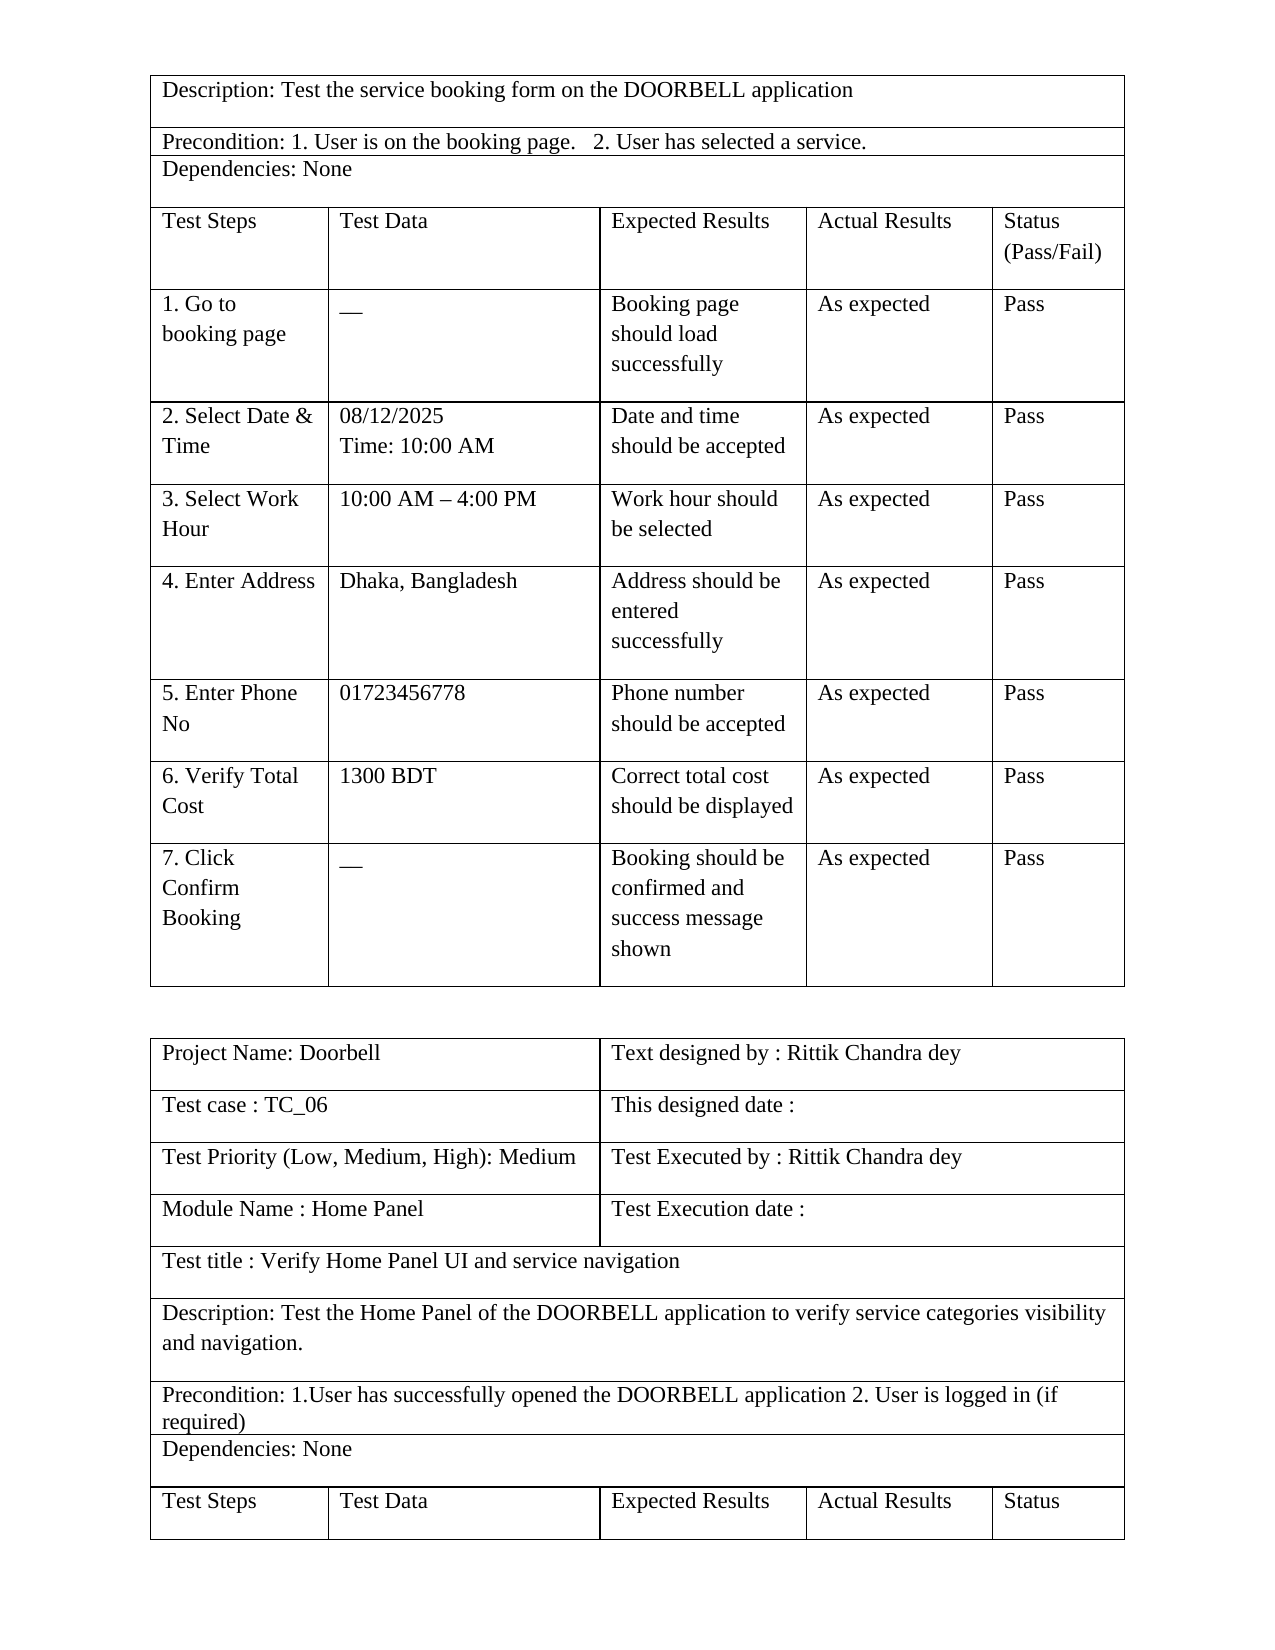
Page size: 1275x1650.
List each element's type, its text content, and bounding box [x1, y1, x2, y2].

table_cell 08/12/2025 Time: 10:00 AM [329, 403, 599, 484]
table_cell Date and time should be accepted [601, 403, 806, 484]
table_header Text designed by : Rittik Chandra dey [601, 1039, 1124, 1090]
table_cell As expected [807, 567, 992, 678]
table_cell Expected Results [601, 208, 806, 289]
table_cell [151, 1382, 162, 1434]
table_cell Pass [993, 290, 1124, 401]
table_cell Test title : Verify Home Panel UI and service navigation [151, 1247, 1124, 1298]
table_cell Pass [993, 844, 1124, 986]
table_cell Pass [993, 485, 1124, 566]
table_cell Test case : TC_06 [151, 1091, 599, 1142]
table_cell Test Execution date : [601, 1195, 1124, 1246]
table_cell 3. Select Work Hour [151, 485, 328, 566]
table_cell Dependencies: None [151, 1435, 1124, 1486]
table_cell Actual Results [807, 208, 992, 289]
table_cell Booking page should load successfully [601, 290, 806, 401]
table_cell Status (Pass/Fail) [993, 208, 1124, 289]
table_cell 7. Click Confirm Booking [151, 844, 328, 986]
table_cell Test Executed by : Rittik Chandra dey [601, 1143, 1124, 1194]
table_cell This designed date : [601, 1091, 1124, 1142]
table_cell As expected [807, 762, 992, 843]
table_cell Test Data [329, 208, 599, 289]
table_cell 01723456778 [329, 680, 599, 761]
table_cell Module Name : Home Panel [151, 1195, 599, 1246]
table_cell Booking should be confirmed and success message shown [601, 844, 806, 986]
table_cell 1300 BDT [329, 762, 599, 843]
table_cell 4. Enter Address [151, 567, 328, 678]
table_cell Test Steps [151, 208, 328, 289]
table_cell 10:00 AM – 4:00 PM [329, 485, 599, 566]
table_cell Pass [993, 762, 1124, 843]
table_cell 6. Verify Total Cost [151, 762, 328, 843]
table_cell Description: Test the service booking form on the DOORBELL application [151, 76, 1124, 127]
table_cell __ [329, 844, 599, 986]
table_cell Pass [993, 567, 1124, 678]
table_cell __ [329, 290, 599, 401]
table_cell Status (Pass/Fail) [993, 1488, 1124, 1538]
table_cell As expected [807, 485, 992, 566]
table_cell Test Data [329, 1488, 599, 1538]
table_cell Pass [993, 403, 1124, 484]
table_cell Dependencies: None [151, 156, 1124, 207]
table_cell Test Steps [151, 1488, 328, 1538]
table_cell As expected [807, 290, 992, 401]
table_cell Description: Test the Home Panel of the DOORBELL application to verify service categories visibility and navigation. [151, 1299, 1124, 1381]
table_cell Test Priority (Low, Medium, High): Medium [151, 1143, 599, 1194]
table_cell As expected [807, 844, 992, 986]
table_cell 5. Enter Phone No [151, 680, 328, 761]
table_cell Precondition: 1.User has successfully opened the DOORBELL application 2. User is logged in (if required) [246, 1382, 1124, 1434]
table_cell Dhaka, Bangladesh [329, 567, 599, 678]
table_cell Pass [993, 680, 1124, 761]
table_header Project Name: Doorbell [151, 1039, 599, 1090]
table_cell 2. Select Date & Time [151, 403, 328, 484]
table_cell Precondition: 1. User is on the booking page. 2. User has selected a service. [314, 128, 1124, 154]
table_cell Address should be entered successfully [601, 567, 806, 678]
table_cell Work hour should be selected [601, 485, 806, 566]
table_cell Phone number should be accepted [601, 680, 806, 761]
table_cell As expected [807, 680, 992, 761]
table_cell As expected [807, 403, 992, 484]
table_cell 1. Go to booking page [151, 290, 328, 401]
table_cell Correct total cost should be displayed [601, 762, 806, 843]
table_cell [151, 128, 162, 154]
table_cell Expected Results [601, 1488, 806, 1538]
table_cell Actual Results [807, 1488, 992, 1538]
